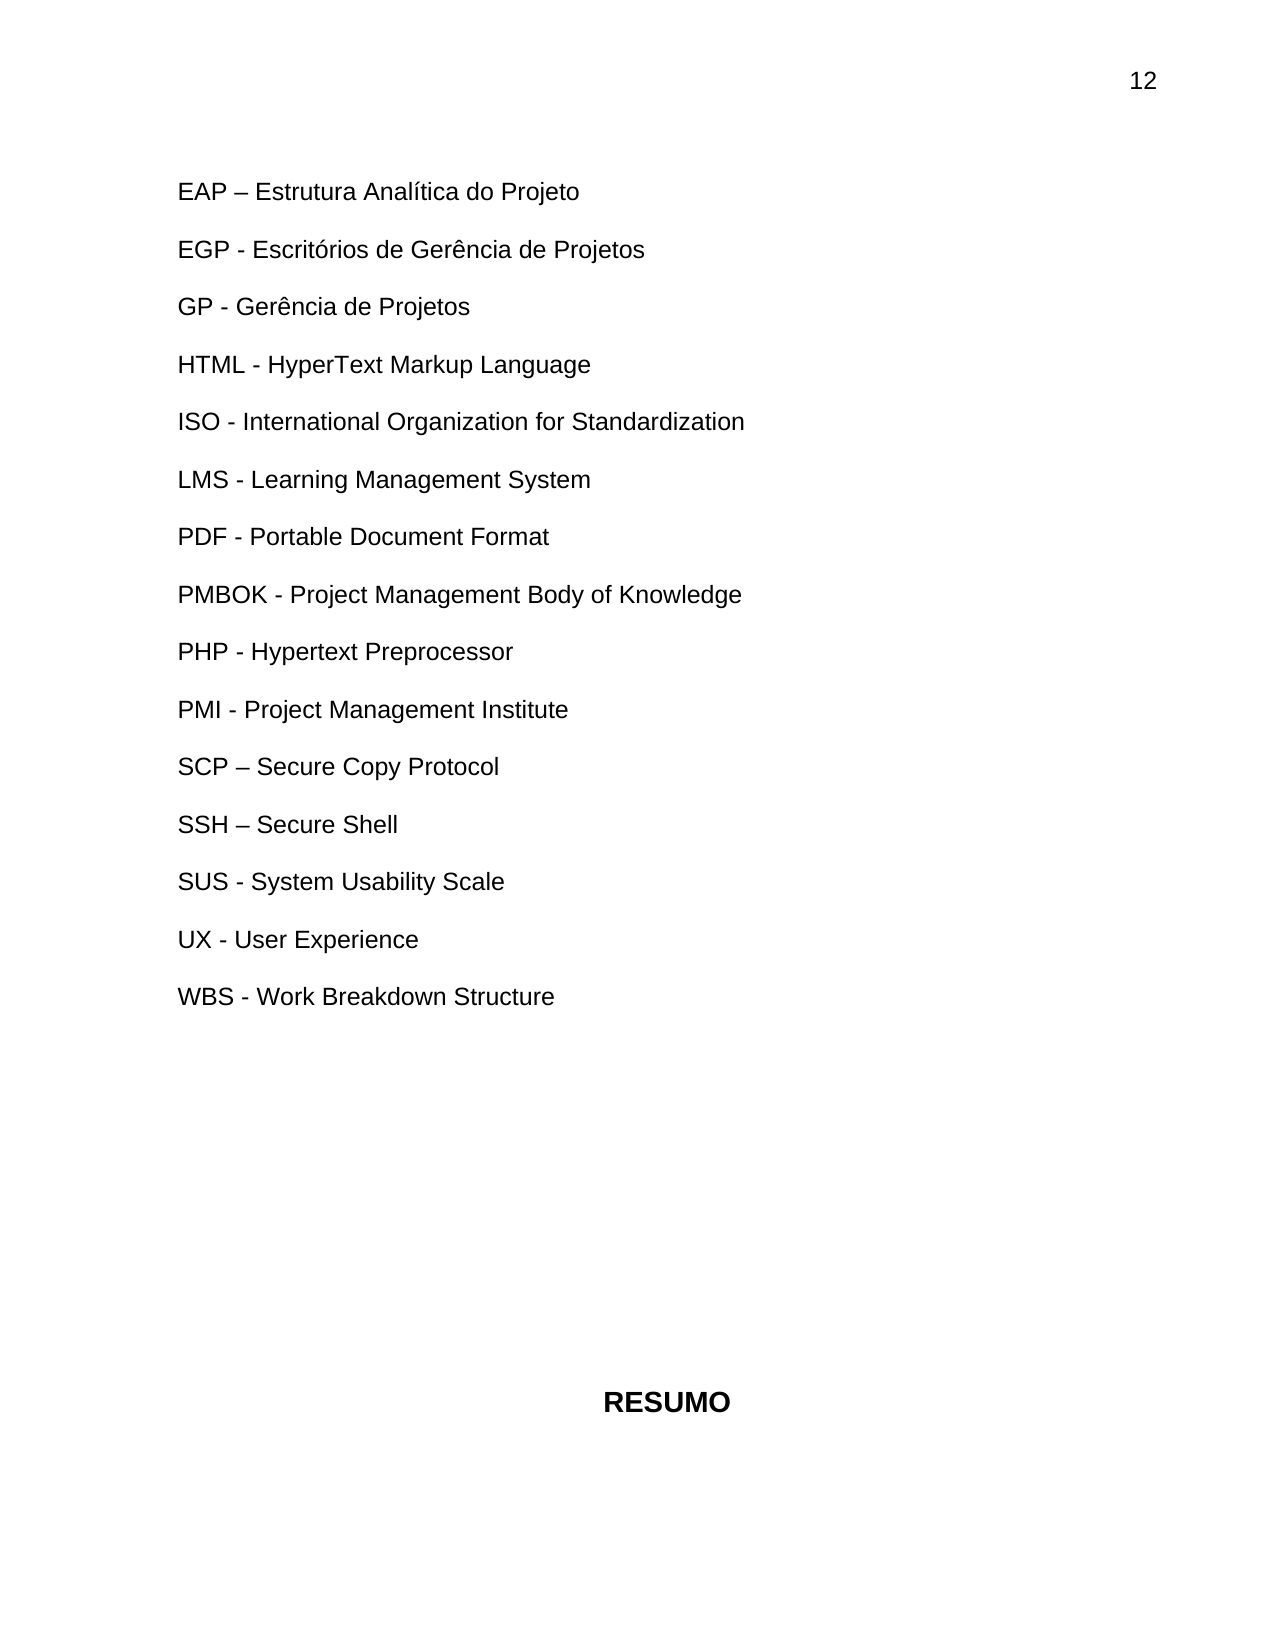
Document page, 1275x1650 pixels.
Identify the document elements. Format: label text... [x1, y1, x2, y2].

text PHP - Hypertext Preprocessor [177, 637, 1157, 666]
text PMI - Project Management Institute [177, 695, 1157, 723]
text PDF - Portable Document Format [177, 522, 1157, 551]
text HTML - HyperText Markup Language [177, 350, 1157, 378]
text EAP – Estrutura Analítica do Projeto [177, 177, 1157, 206]
text PMBOK - Project Management Body of Knowledge [177, 580, 1157, 608]
text LMS - Learning Management System [177, 465, 1157, 493]
text UX - User Experience [177, 925, 1157, 953]
text SCP – Secure Copy Protocol [177, 752, 1157, 781]
text GP - Gerência de Projetos [177, 292, 1157, 321]
text SSH – Secure Shell [177, 810, 1157, 838]
text RESUMO [177, 1385, 1157, 1418]
text EGP - Escritórios de Gerência de Projetos [177, 235, 1157, 263]
text SUS - System Usability Scale [177, 867, 1157, 896]
text WBS - Work Breakdown Structure [177, 982, 1157, 1011]
text ISO - International Organization for Standardization [177, 407, 1157, 436]
